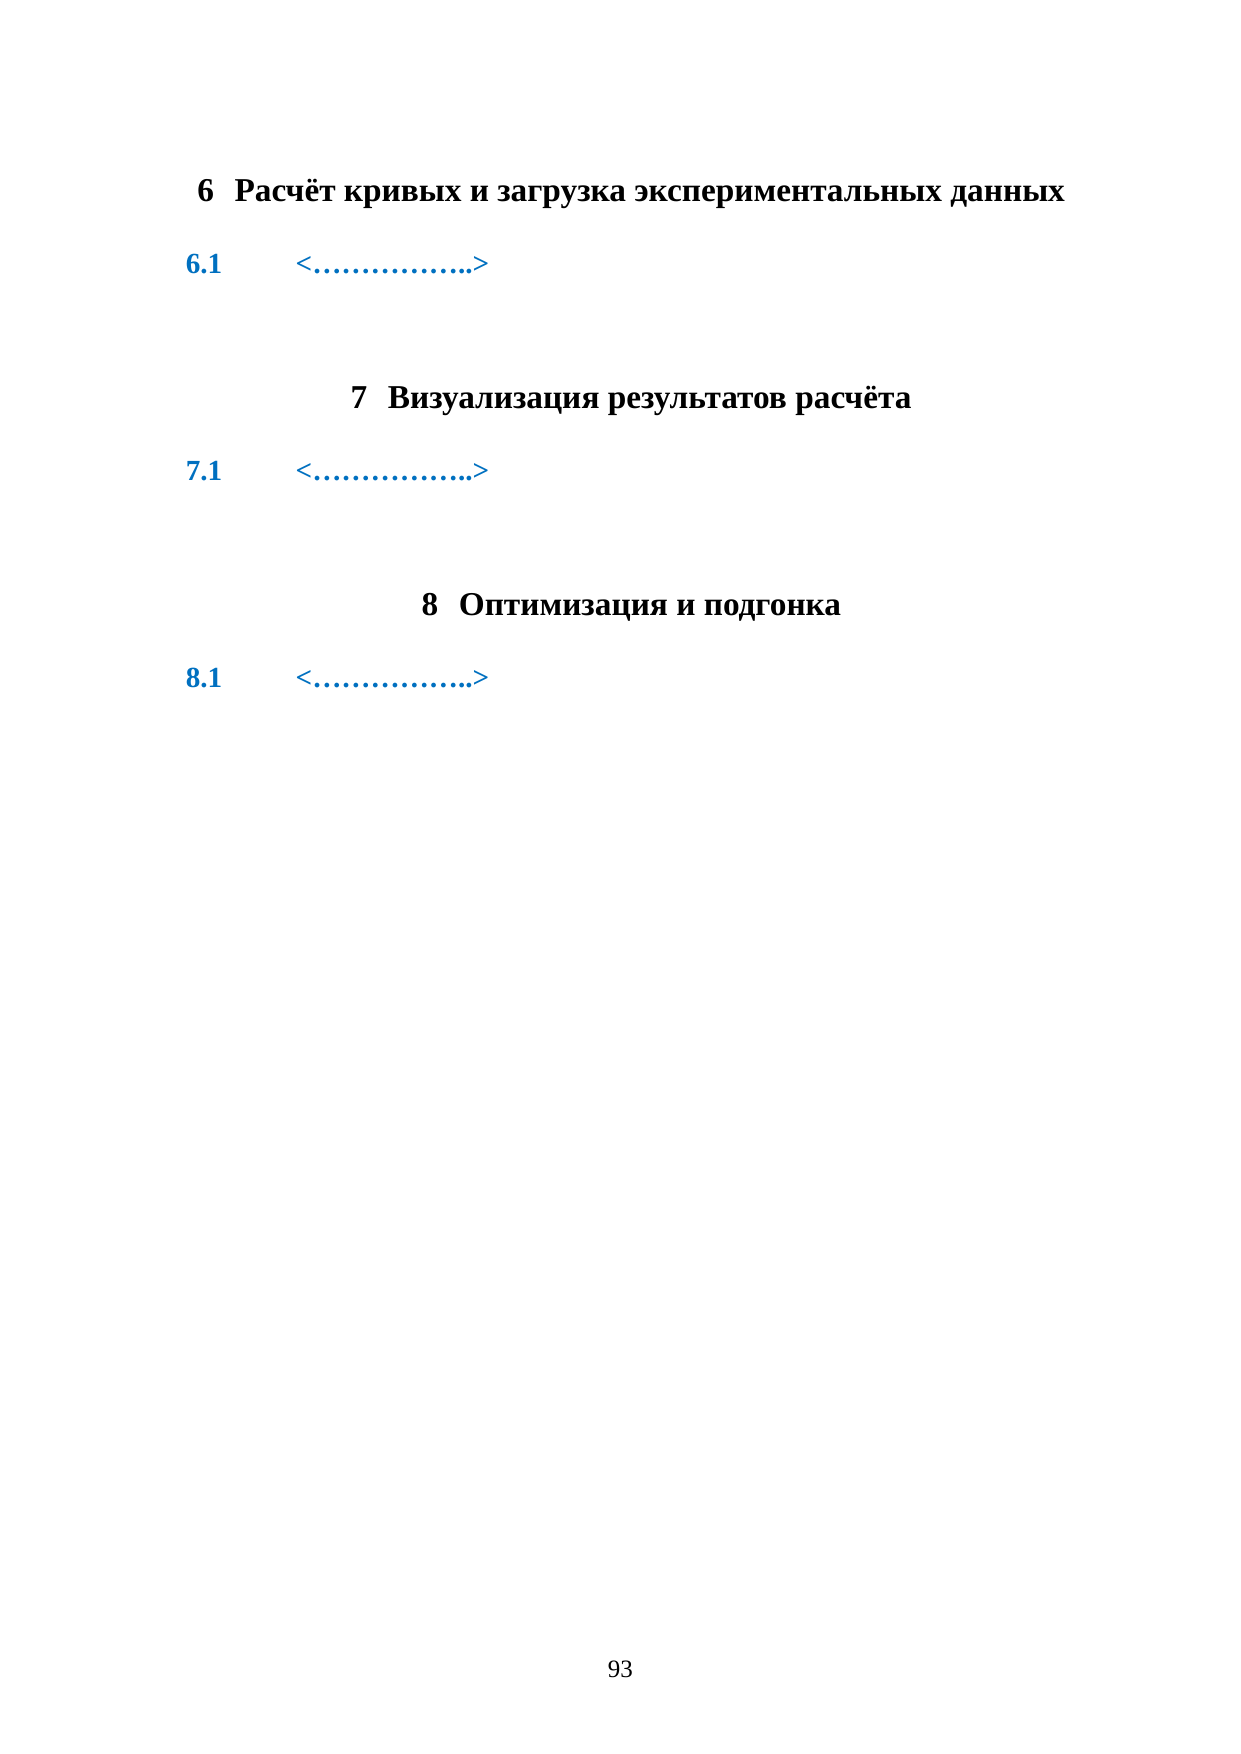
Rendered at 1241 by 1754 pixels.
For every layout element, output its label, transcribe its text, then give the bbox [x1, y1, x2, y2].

subtitle <……………..> [155, 453, 1093, 487]
subtitle <……………..> [155, 660, 1093, 694]
subtitle Визуализация результатов расчёта [178, 377, 1093, 416]
subtitle <……………..> [155, 246, 1093, 280]
subtitle Расчёт кривых и загрузка экспериментальных данных [178, 170, 1093, 209]
subtitle Оптимизация и подгонка [178, 584, 1093, 623]
